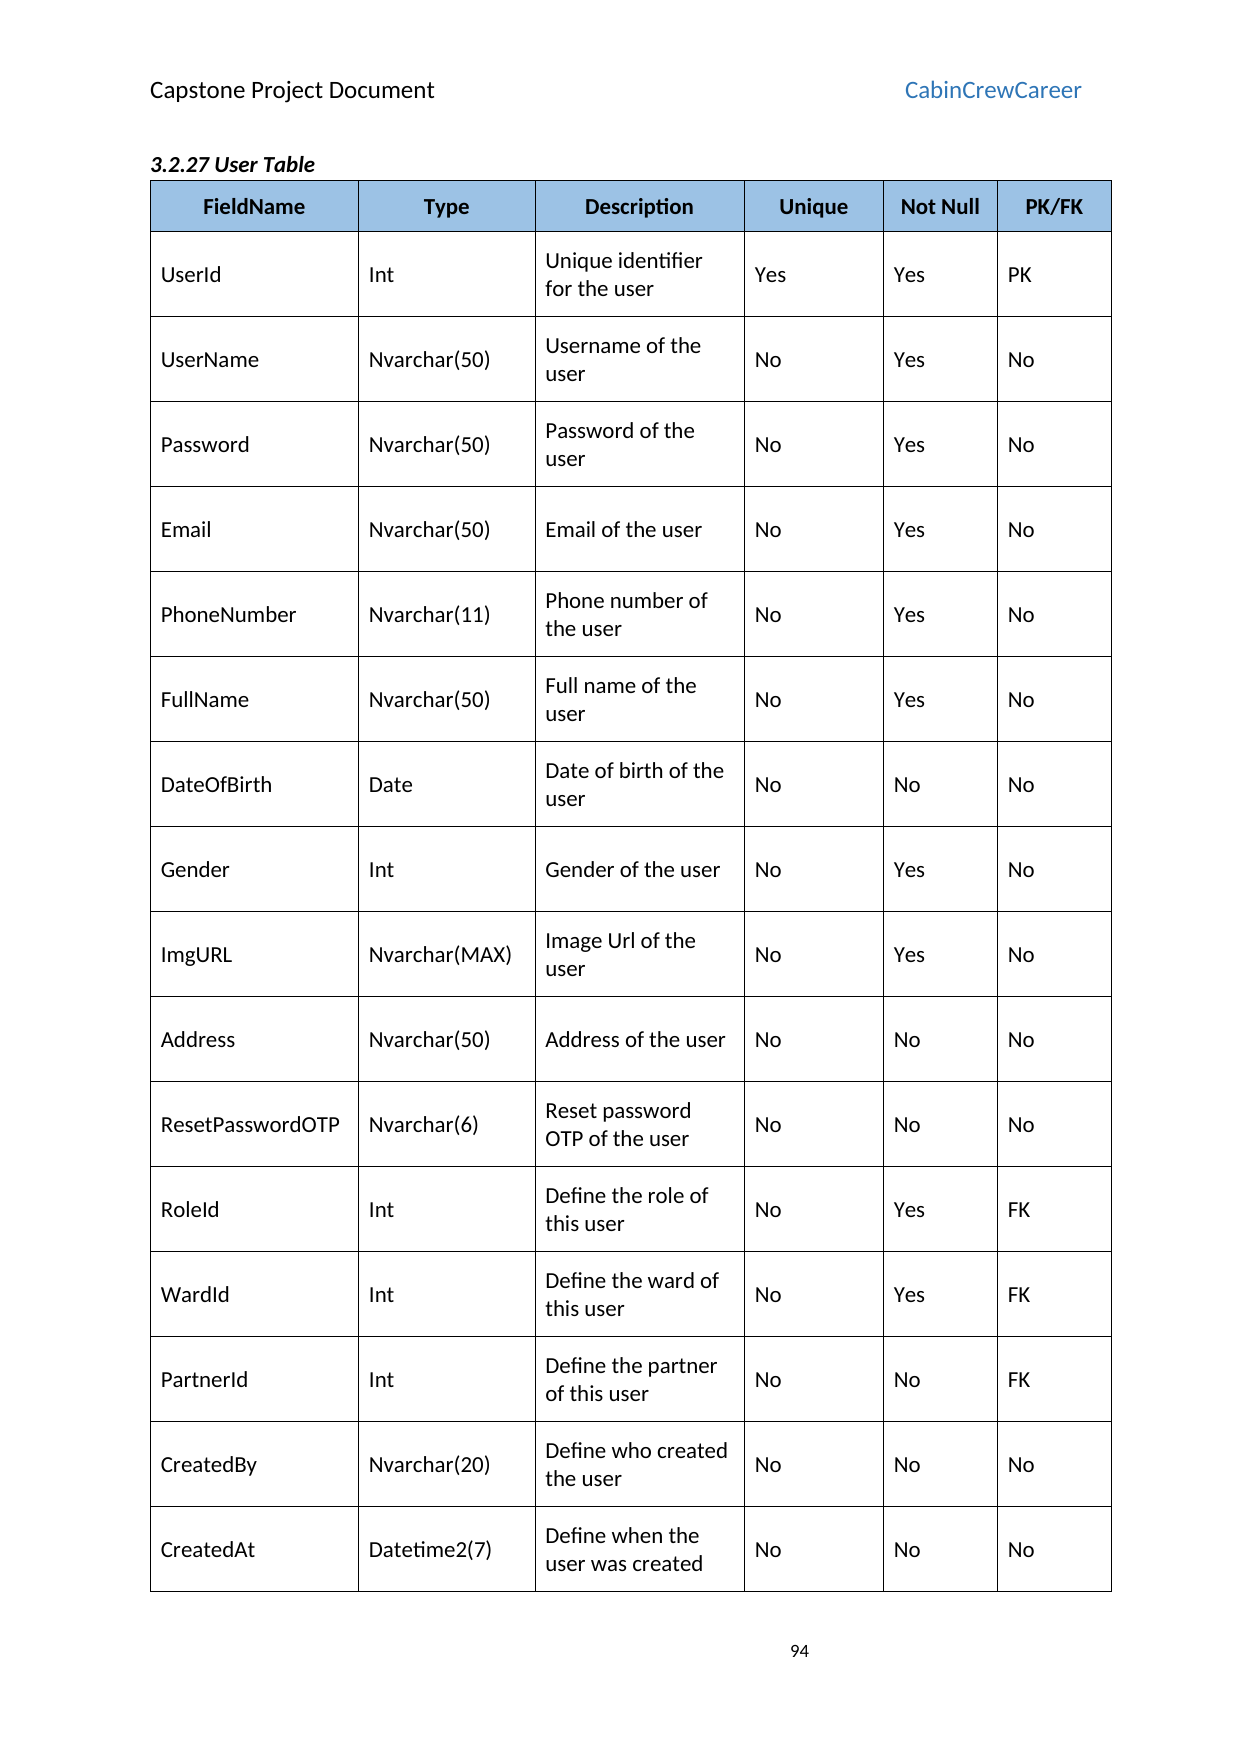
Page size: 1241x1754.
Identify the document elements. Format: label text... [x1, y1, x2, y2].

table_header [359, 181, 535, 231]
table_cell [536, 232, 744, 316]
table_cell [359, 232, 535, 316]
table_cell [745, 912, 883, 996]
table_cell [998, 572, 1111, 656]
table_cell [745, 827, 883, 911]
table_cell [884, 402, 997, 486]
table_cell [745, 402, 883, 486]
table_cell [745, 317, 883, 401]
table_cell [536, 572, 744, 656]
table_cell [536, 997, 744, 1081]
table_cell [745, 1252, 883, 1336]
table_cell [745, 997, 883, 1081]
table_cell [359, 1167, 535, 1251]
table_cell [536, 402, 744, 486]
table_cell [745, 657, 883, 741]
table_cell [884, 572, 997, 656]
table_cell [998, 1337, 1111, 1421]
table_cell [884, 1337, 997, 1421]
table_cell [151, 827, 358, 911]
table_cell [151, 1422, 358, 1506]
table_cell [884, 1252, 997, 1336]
subtitle 3.2.27 User Table [150, 150, 1090, 178]
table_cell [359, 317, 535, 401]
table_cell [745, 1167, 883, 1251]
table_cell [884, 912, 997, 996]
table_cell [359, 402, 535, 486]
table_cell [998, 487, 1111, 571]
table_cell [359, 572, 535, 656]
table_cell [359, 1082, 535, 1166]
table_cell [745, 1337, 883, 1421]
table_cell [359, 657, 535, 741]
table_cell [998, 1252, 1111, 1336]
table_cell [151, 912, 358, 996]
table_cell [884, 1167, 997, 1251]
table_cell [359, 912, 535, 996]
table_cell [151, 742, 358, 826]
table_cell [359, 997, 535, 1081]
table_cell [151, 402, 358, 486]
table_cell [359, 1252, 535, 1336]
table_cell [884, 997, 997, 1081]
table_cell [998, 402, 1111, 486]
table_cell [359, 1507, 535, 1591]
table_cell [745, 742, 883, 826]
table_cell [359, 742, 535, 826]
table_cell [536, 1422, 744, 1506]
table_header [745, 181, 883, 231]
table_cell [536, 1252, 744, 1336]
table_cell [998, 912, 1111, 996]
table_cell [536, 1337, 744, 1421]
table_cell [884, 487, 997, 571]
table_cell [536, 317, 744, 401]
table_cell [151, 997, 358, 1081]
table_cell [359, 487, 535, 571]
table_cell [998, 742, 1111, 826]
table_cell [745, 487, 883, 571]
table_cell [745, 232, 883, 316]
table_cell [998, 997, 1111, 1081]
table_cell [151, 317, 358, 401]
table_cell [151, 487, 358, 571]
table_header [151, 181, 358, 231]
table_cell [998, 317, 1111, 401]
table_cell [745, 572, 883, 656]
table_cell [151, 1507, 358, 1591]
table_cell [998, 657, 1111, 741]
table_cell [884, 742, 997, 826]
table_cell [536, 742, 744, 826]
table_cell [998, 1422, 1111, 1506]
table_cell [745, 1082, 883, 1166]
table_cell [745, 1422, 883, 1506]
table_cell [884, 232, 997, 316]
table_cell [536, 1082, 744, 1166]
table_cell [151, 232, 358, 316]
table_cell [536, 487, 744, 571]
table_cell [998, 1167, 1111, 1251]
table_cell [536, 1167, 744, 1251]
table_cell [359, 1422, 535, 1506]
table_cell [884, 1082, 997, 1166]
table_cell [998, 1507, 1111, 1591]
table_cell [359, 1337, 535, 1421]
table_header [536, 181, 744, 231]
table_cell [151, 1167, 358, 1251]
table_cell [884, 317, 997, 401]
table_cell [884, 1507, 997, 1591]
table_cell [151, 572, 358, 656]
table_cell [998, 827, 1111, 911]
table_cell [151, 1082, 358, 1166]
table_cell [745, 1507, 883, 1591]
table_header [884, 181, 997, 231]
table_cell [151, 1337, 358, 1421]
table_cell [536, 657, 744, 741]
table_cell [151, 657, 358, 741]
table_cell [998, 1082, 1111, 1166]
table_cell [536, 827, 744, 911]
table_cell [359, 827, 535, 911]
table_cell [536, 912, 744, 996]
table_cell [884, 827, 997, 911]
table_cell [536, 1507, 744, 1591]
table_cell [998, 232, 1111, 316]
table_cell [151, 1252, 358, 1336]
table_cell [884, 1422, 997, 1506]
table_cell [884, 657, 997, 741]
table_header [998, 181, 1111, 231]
